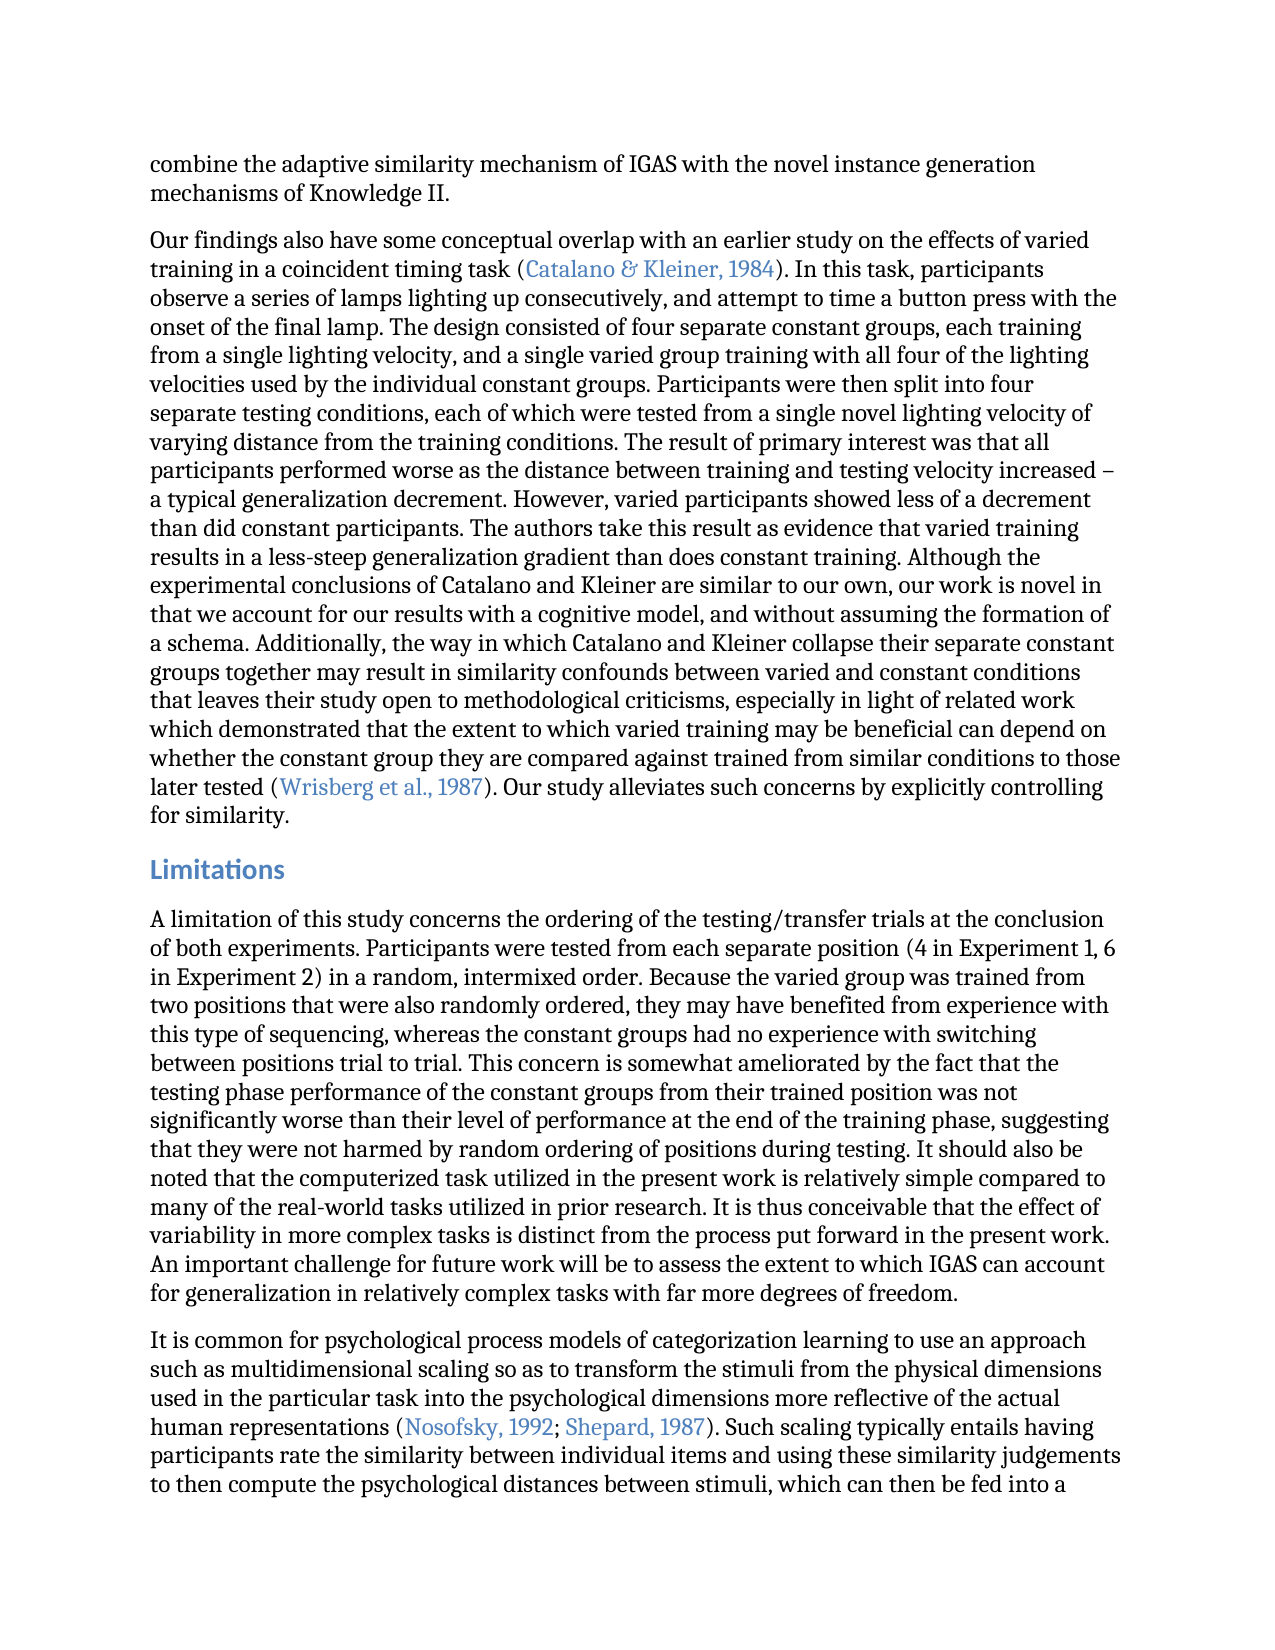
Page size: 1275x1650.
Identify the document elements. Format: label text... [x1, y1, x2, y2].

text A limitation of this study concerns the ordering of the testing/transfer trials at the conclusion of both experiments. Participants were tested from each separate position (4 in Experiment 1, 6 in Experiment 2) in a random, intermixed order. Because the varied group was trained from two positions that were also randomly ordered, they may have benefited from experience with this type of sequencing, whereas the constant groups had no experience with switching between positions trial to trial. This concern is somewhat ameliorated by the fact that the testing phase performance of the constant groups from their trained position was not significantly worse than their level of performance at the end of the training phase, suggesting that they were not harmed by random ordering of positions during testing. It should also be noted that the computerized task utilized in the present work is relatively simple compared to many of the real-world tasks utilized in prior research. It is thus conceivable that the effect of variability in more complex tasks is distinct from the process put forward in the present work. An important challenge for future work will be to assess the extent to which IGAS can account for generalization in relatively complex tasks with far more degrees of freedom. [150, 905, 1125, 1308]
subtitle Limitations [150, 851, 1125, 886]
text Our findings also have some conceptual overlap with an earlier study on the effects of varied training in a coincident timing task (Catalano & Kleiner, 1984). In this task, participants observe a series of lamps lighting up consecutively, and attempt to time a button press with the onset of the final lamp. The design consisted of four separate constant groups, each training from a single lighting velocity, and a single varied group training with all four of the lighting velocities used by the individual constant groups. Participants were then split into four separate testing conditions, each of which were tested from a single novel lighting velocity of varying distance from the training conditions. The result of primary interest was that all participants performed worse as the distance between training and testing velocity increased – a typical generalization decrement. However, varied participants showed less of a decrement than did constant participants. The authors take this result as evidence that varied training results in a less-steep generalization gradient than does constant training. Although the experimental conclusions of Catalano and Kleiner are similar to our own, our work is novel in that we account for our results with a cognitive model, and without assuming the formation of a schema. Additionally, the way in which Catalano and Kleiner collapse their separate constant groups together may result in similarity confounds between varied and constant conditions that leaves their study open to methodological criticisms, especially in light of related work which demonstrated that the extent to which varied training may be beneficial can depend on whether the constant group they are compared against trained from similar conditions to those later tested (Wrisberg et al., 1987). Our study alleviates such concerns by explicitly controlling for similarity. [150, 226, 1125, 830]
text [150, 1326, 1125, 1499]
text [150, 150, 1125, 207]
